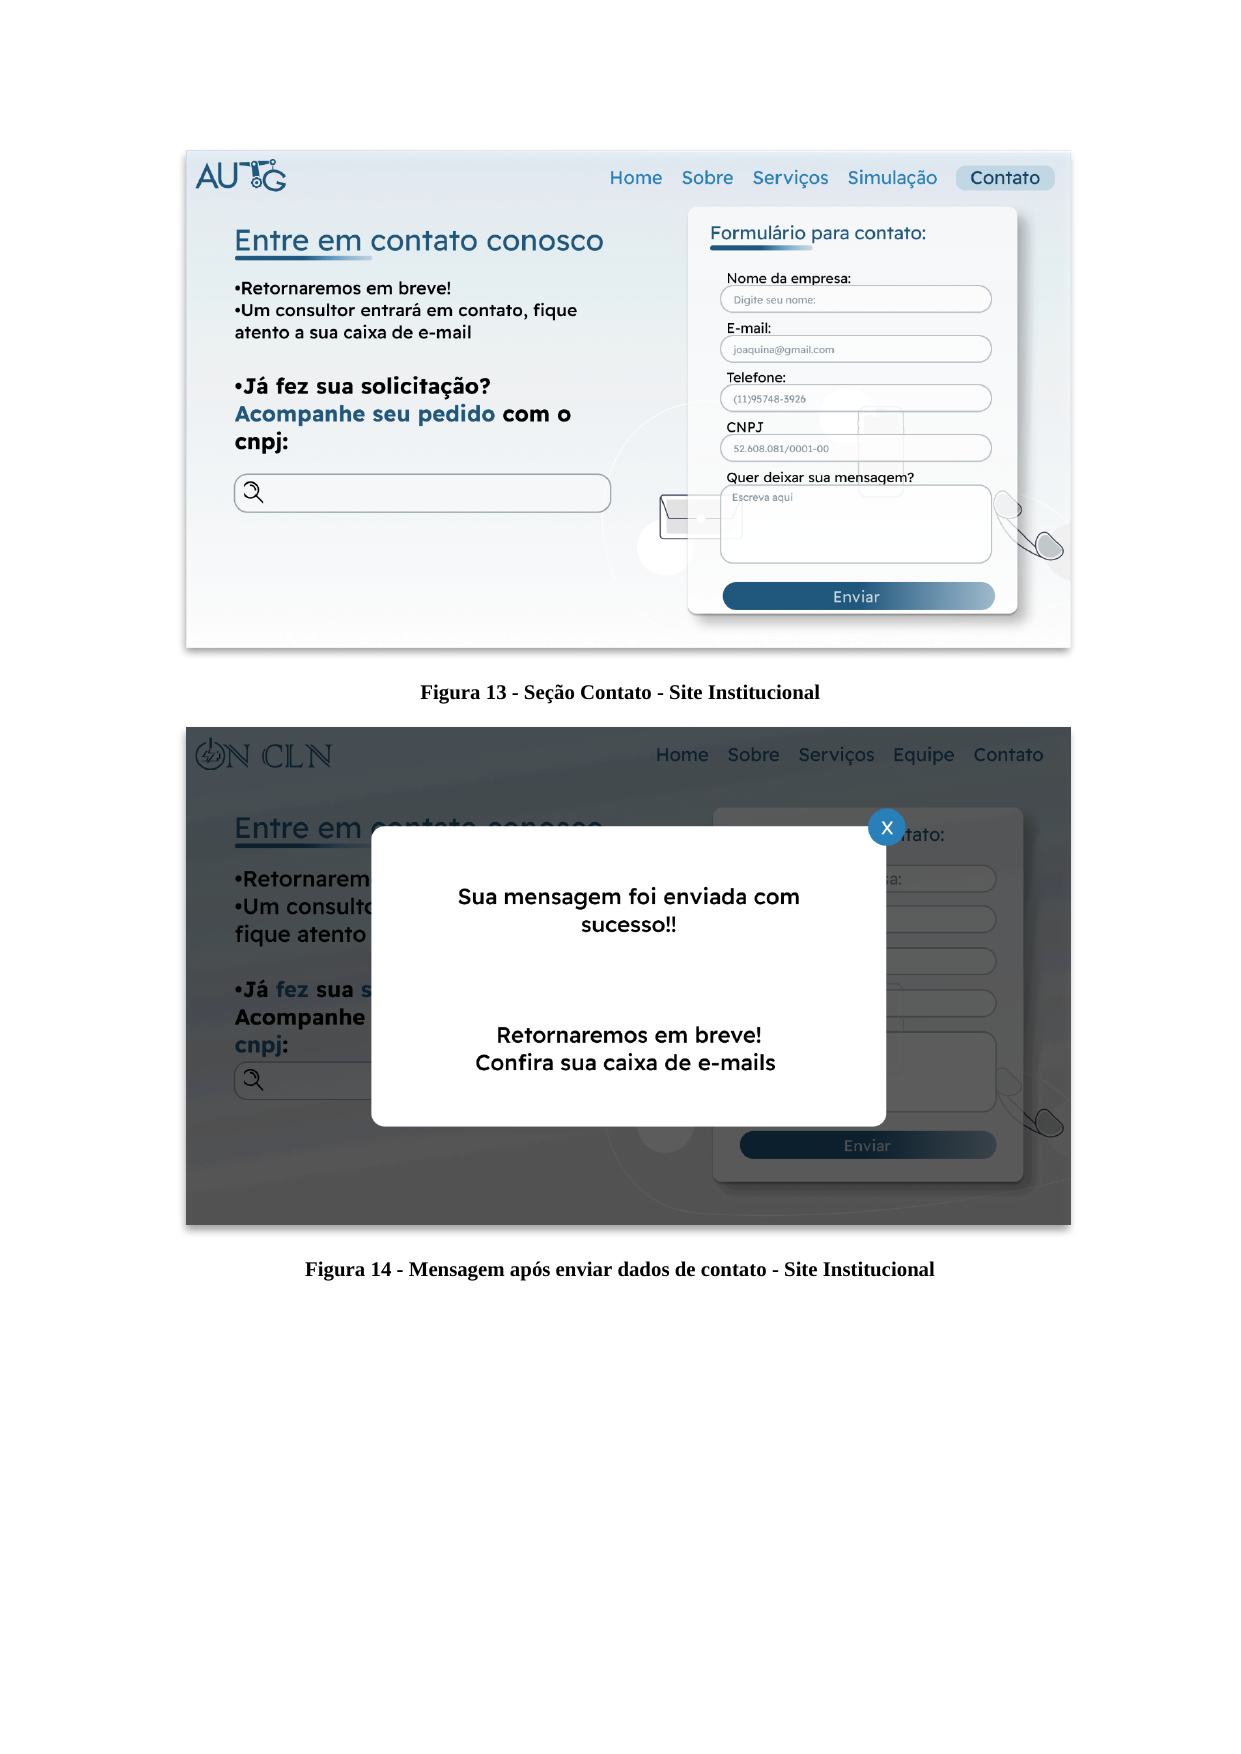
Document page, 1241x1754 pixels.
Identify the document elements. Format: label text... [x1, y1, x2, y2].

picture [186, 727, 1071, 1225]
text Figura 13 - Seção Contato - Site Institucional [177, 680, 1063, 704]
picture [186, 150, 1071, 648]
text Figura 14 - Mensagem após enviar dados de contato - Site Institucional [177, 1257, 1063, 1281]
